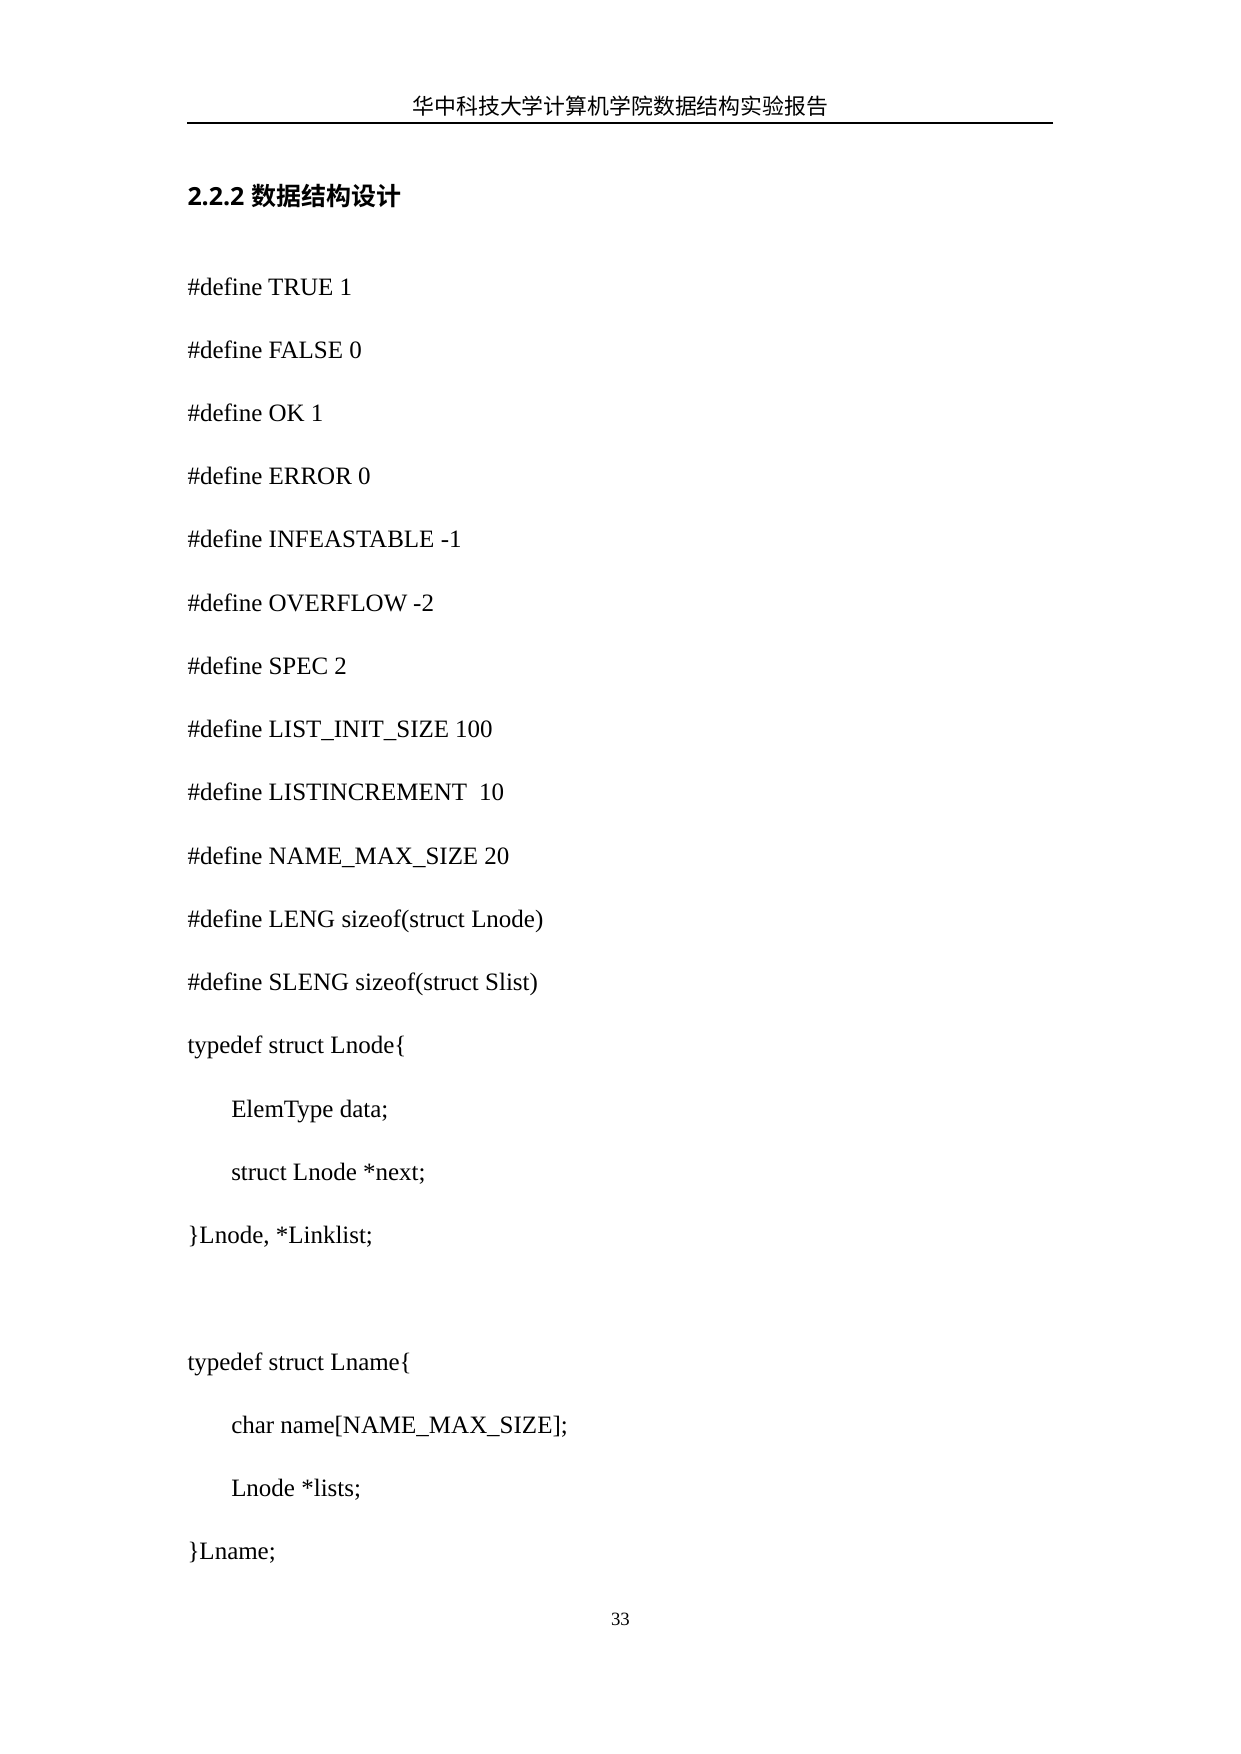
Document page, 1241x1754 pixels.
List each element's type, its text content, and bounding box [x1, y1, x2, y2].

text Lnode *lists; [187, 1471, 1053, 1504]
text #define LISTINCREMENT 10 [187, 776, 1053, 808]
text }Lname; [187, 1534, 1053, 1567]
text #define ERROR 0 [187, 459, 1053, 492]
text char name[NAME_MAX_SIZE]; [187, 1408, 1053, 1440]
text typedef struct Lnode{ [187, 1028, 1053, 1061]
text #define OVERFLOW -2 [187, 586, 1053, 618]
text #define TRUE 1 [187, 270, 1053, 302]
text #define FALSE 0 [187, 333, 1053, 366]
text #define OK 1 [187, 396, 1053, 429]
text struct Lnode *next; [187, 1155, 1053, 1187]
subtitle 2.2.2 数据结构设计 [187, 162, 1053, 227]
text typedef struct Lname{ [187, 1345, 1053, 1377]
text ElemType data; [187, 1092, 1053, 1124]
text #define INFEASTABLE -1 [187, 523, 1053, 555]
text #define SPEC 2 [187, 649, 1053, 682]
text #define SLENG sizeof(struct Slist) [187, 965, 1053, 998]
text #define LENG sizeof(struct Lnode) [187, 902, 1053, 934]
text #define NAME_MAX_SIZE 20 [187, 839, 1053, 871]
text #define LIST_INIT_SIZE 100 [187, 712, 1053, 745]
text }Lnode, *Linklist; [187, 1218, 1053, 1251]
